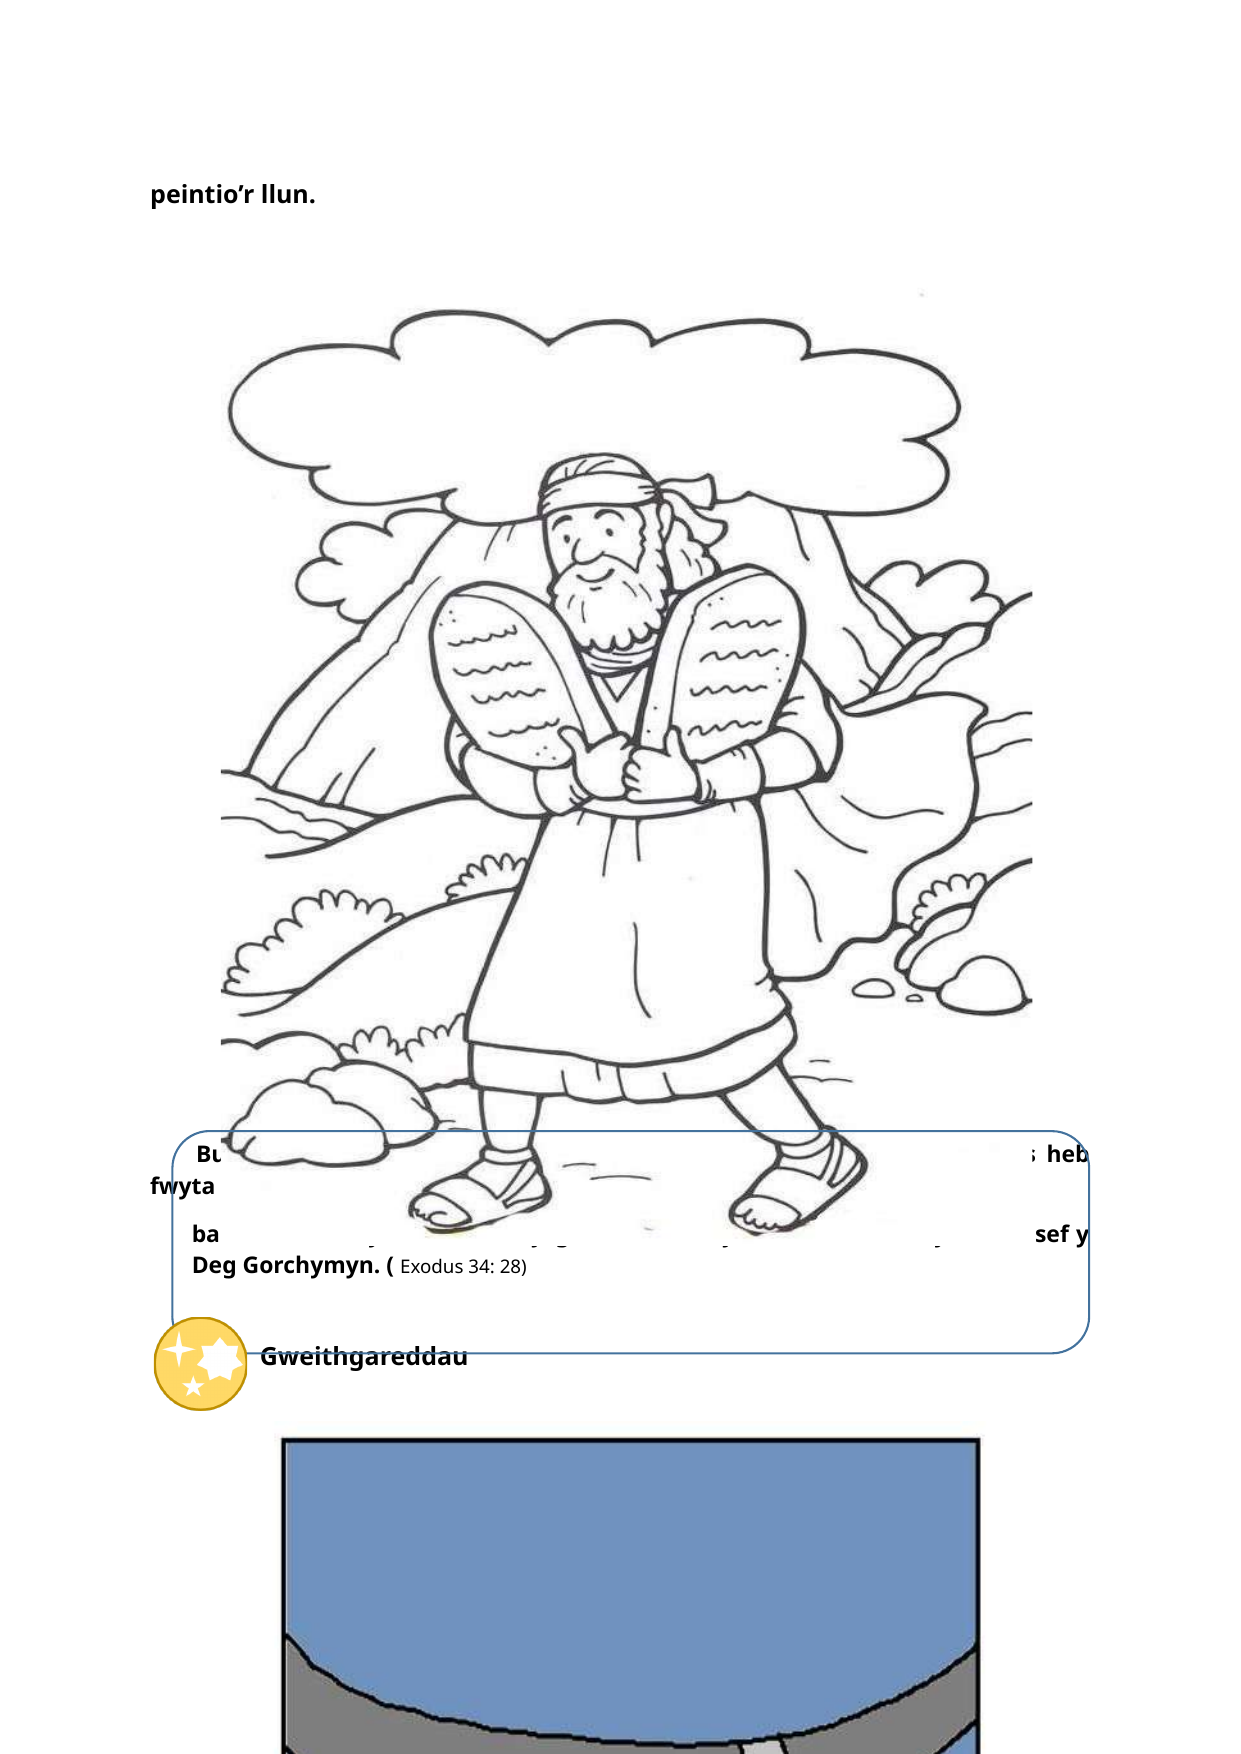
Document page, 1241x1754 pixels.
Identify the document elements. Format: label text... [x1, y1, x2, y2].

picture [220, 240, 1033, 1130]
text bara neu ddŵr yfed. Ac efe a ysgrifennodd ar y llechau eiriau'r cyfamod, sef y Deg Gorchymyn. ( Exodus 34: 28) [192, 1217, 1088, 1280]
picture [161, 1421, 1091, 1754]
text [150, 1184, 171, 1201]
text Gweithgareddau [248, 1339, 1090, 1373]
picture [153, 1317, 248, 1411]
picture [220, 1133, 1033, 1246]
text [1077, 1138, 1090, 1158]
text Dysgwch ar eich cof adnod heddiw o’r Beibl tra’ch bod chi’n peintio’r llun. [150, 177, 1090, 211]
